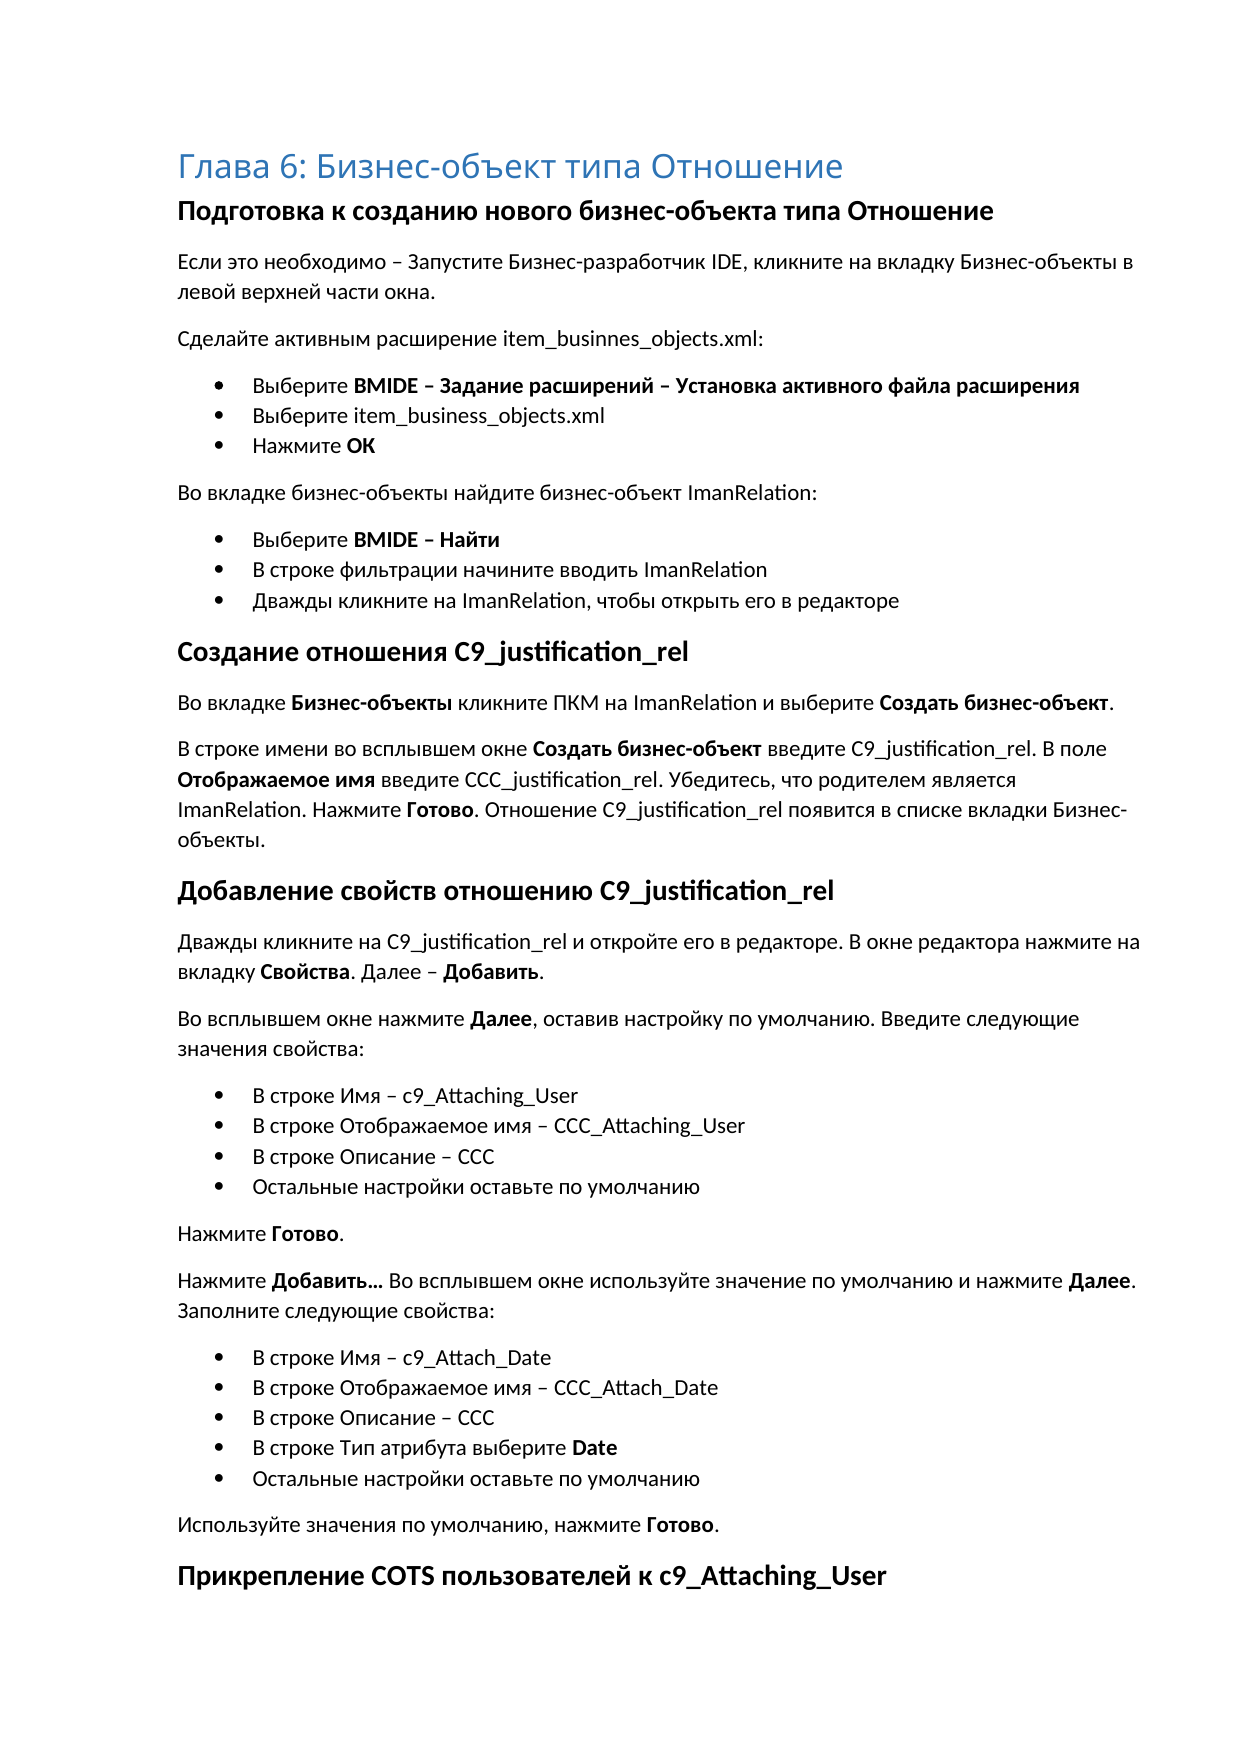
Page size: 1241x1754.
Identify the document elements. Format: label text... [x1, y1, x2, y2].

text Во вкладке бизнес-объекты найдите бизнес-объект ImanRelation: [177, 478, 1152, 506]
list В строке фильтрации начините вводить ImanRelation [215, 556, 1152, 583]
text Нажмите Добавить… Во всплывшем окне используйте значение по умолчанию и нажмите Далее. Заполните следующие свойства: [177, 1266, 1152, 1324]
list Остальные настройки оставьте по умолчанию [215, 1172, 1152, 1200]
list Остальные настройки оставьте по умолчанию [215, 1464, 1152, 1492]
list В строке Имя – c9_Attaching_User [215, 1081, 1152, 1109]
text Используйте значения по умолчанию, нажмите Готово. [177, 1511, 1152, 1538]
list Выберите BMIDE – Задание расширений – Установка активного файла расширения [215, 371, 1152, 399]
subtitle Глава 6: Бизнес-объект типа Отношение [177, 143, 1152, 188]
text Если это необходимо – Запустите Бизнес-разработчик IDE, кликните на вкладку Бизнес-объекты в левой верхней части окна. [177, 247, 1152, 305]
text Сделайте активным расширение item_businnes_objects.xml: [177, 324, 1152, 352]
list Нажмите ОК [215, 432, 1152, 459]
text Подготовка к созданию нового бизнес-объекта типа Отношение [177, 192, 1152, 228]
list Дважды кликните на ImanRelation, чтобы открыть его в редакторе [215, 586, 1152, 614]
list В строке Описание – CCC [215, 1403, 1152, 1431]
list В строке Описание – CCC [215, 1142, 1152, 1170]
text Прикрепление COTS пользователей к c9_Attaching_User [177, 1557, 1152, 1593]
list В строке Тип атрибута выберите Date [215, 1433, 1152, 1461]
text Создание отношения C9_justification_rel [177, 633, 1152, 668]
text Дважды кликните на C9_justification_rel и откройте его в редакторе. В окне редактора нажмите на вкладку Свойства. Далее – Добавить. [177, 927, 1152, 985]
list В строке Имя – c9_Attach_Date [215, 1343, 1152, 1371]
list В строке Отображаемое имя – CCC_Attach_Date [215, 1373, 1152, 1401]
text Во всплывшем окне нажмите Далее, оставив настройку по умолчанию. Введите следующие значения свойства: [177, 1004, 1152, 1062]
list Выберите BMIDE – Найти [215, 525, 1152, 553]
text В строке имени во всплывшем окне Создать бизнес-объект введите C9_justification_rel. В поле Отображаемое имя введите CCC_justification_rel. Убедитесь, что родителем является ImanRelation. Нажмите Готово. Отношение C9_justification_rel появится в списке вкладки Бизнес-объекты. [177, 734, 1152, 853]
list В строке Отображаемое имя – CCC_Attaching_User [215, 1112, 1152, 1139]
text Добавление свойств отношению C9_justification_rel [177, 872, 1152, 908]
text Во вкладке Бизнес-объекты кликните ПКМ на ImanRelation и выберите Создать бизнес-объект. [177, 688, 1152, 716]
text Нажмите Готово. [177, 1219, 1152, 1247]
list Выберите item_business_objects.xml [215, 401, 1152, 429]
